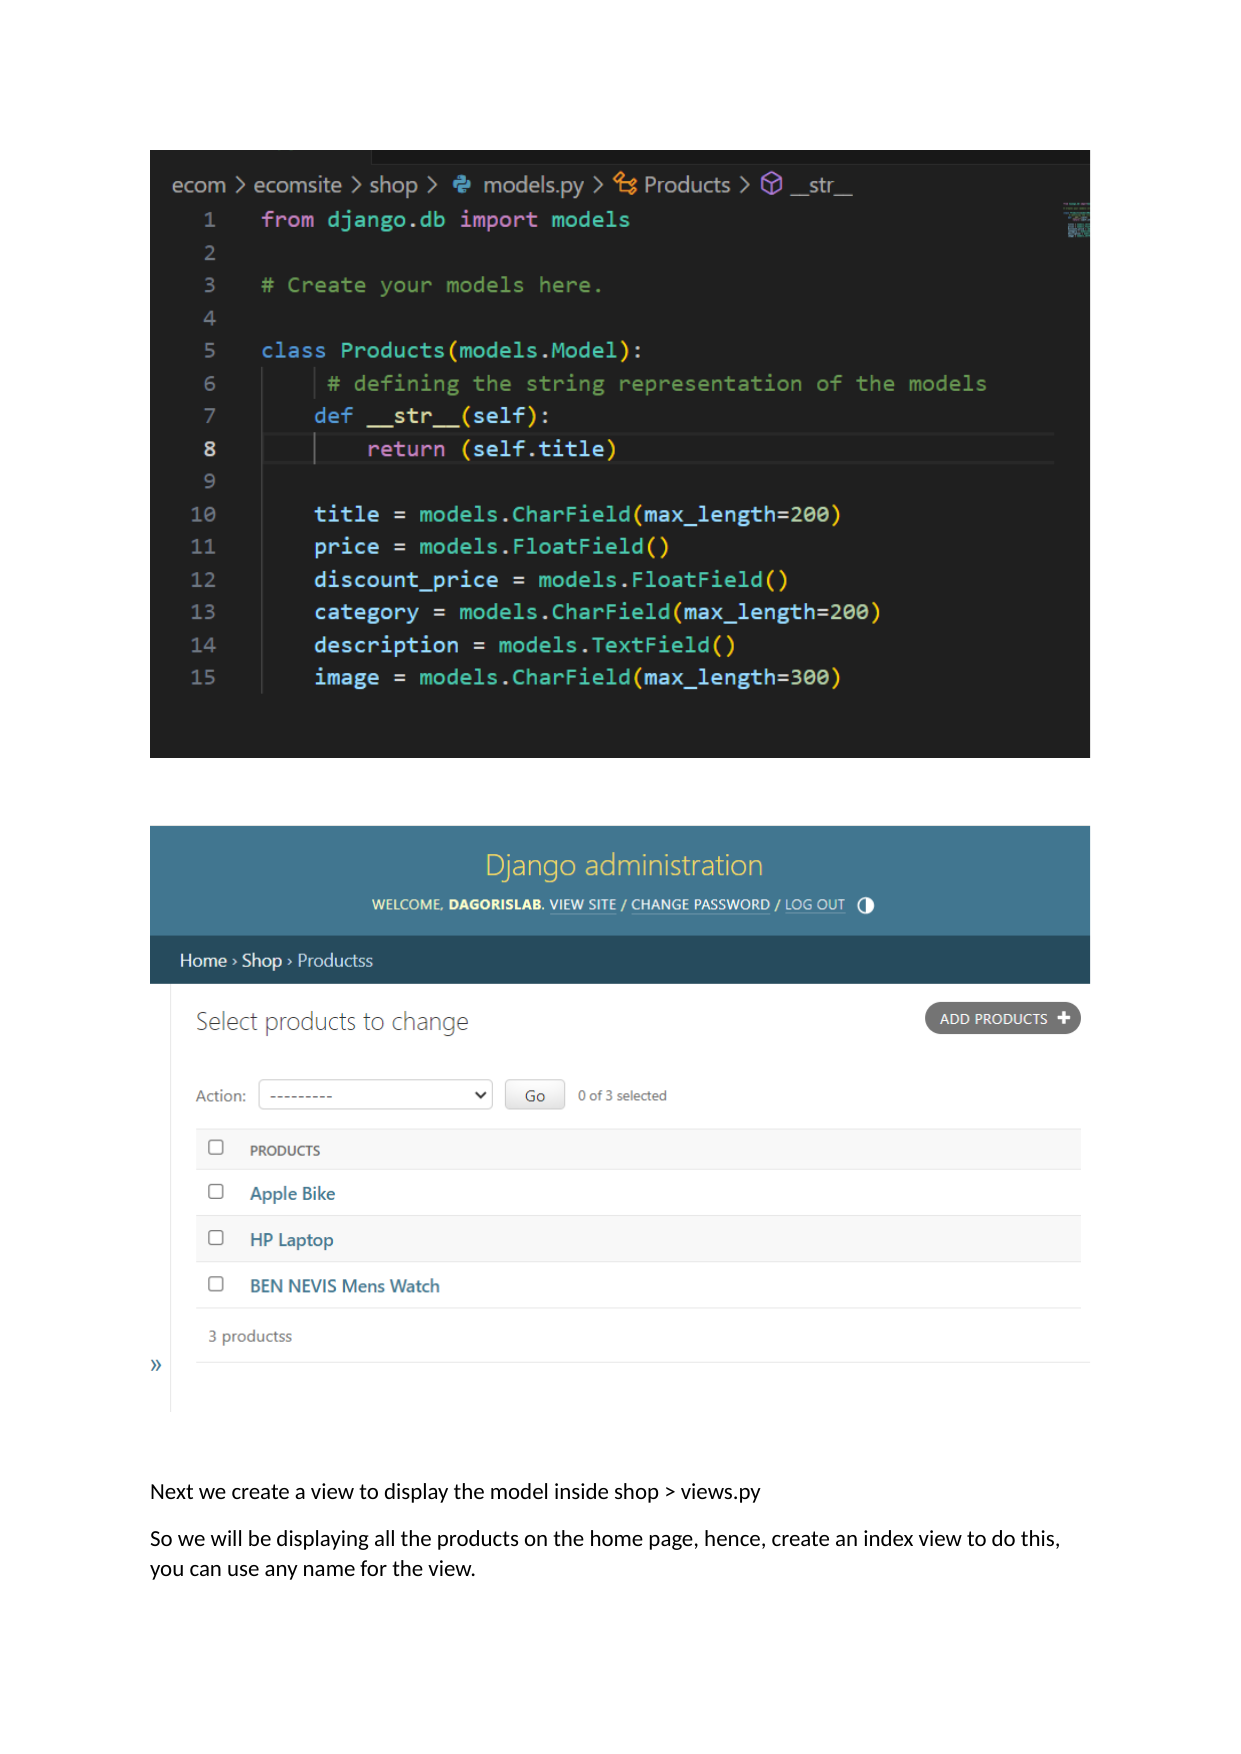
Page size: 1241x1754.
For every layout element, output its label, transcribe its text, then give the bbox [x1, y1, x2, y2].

picture [150, 150, 1091, 758]
text So we will be displaying all the products on the home page, hence, create an index view to do this, you can use any name for the view. [150, 1524, 1090, 1583]
picture [150, 823, 1091, 1412]
text Next we create a view to display the model inside shop > views.py [150, 1477, 1090, 1506]
